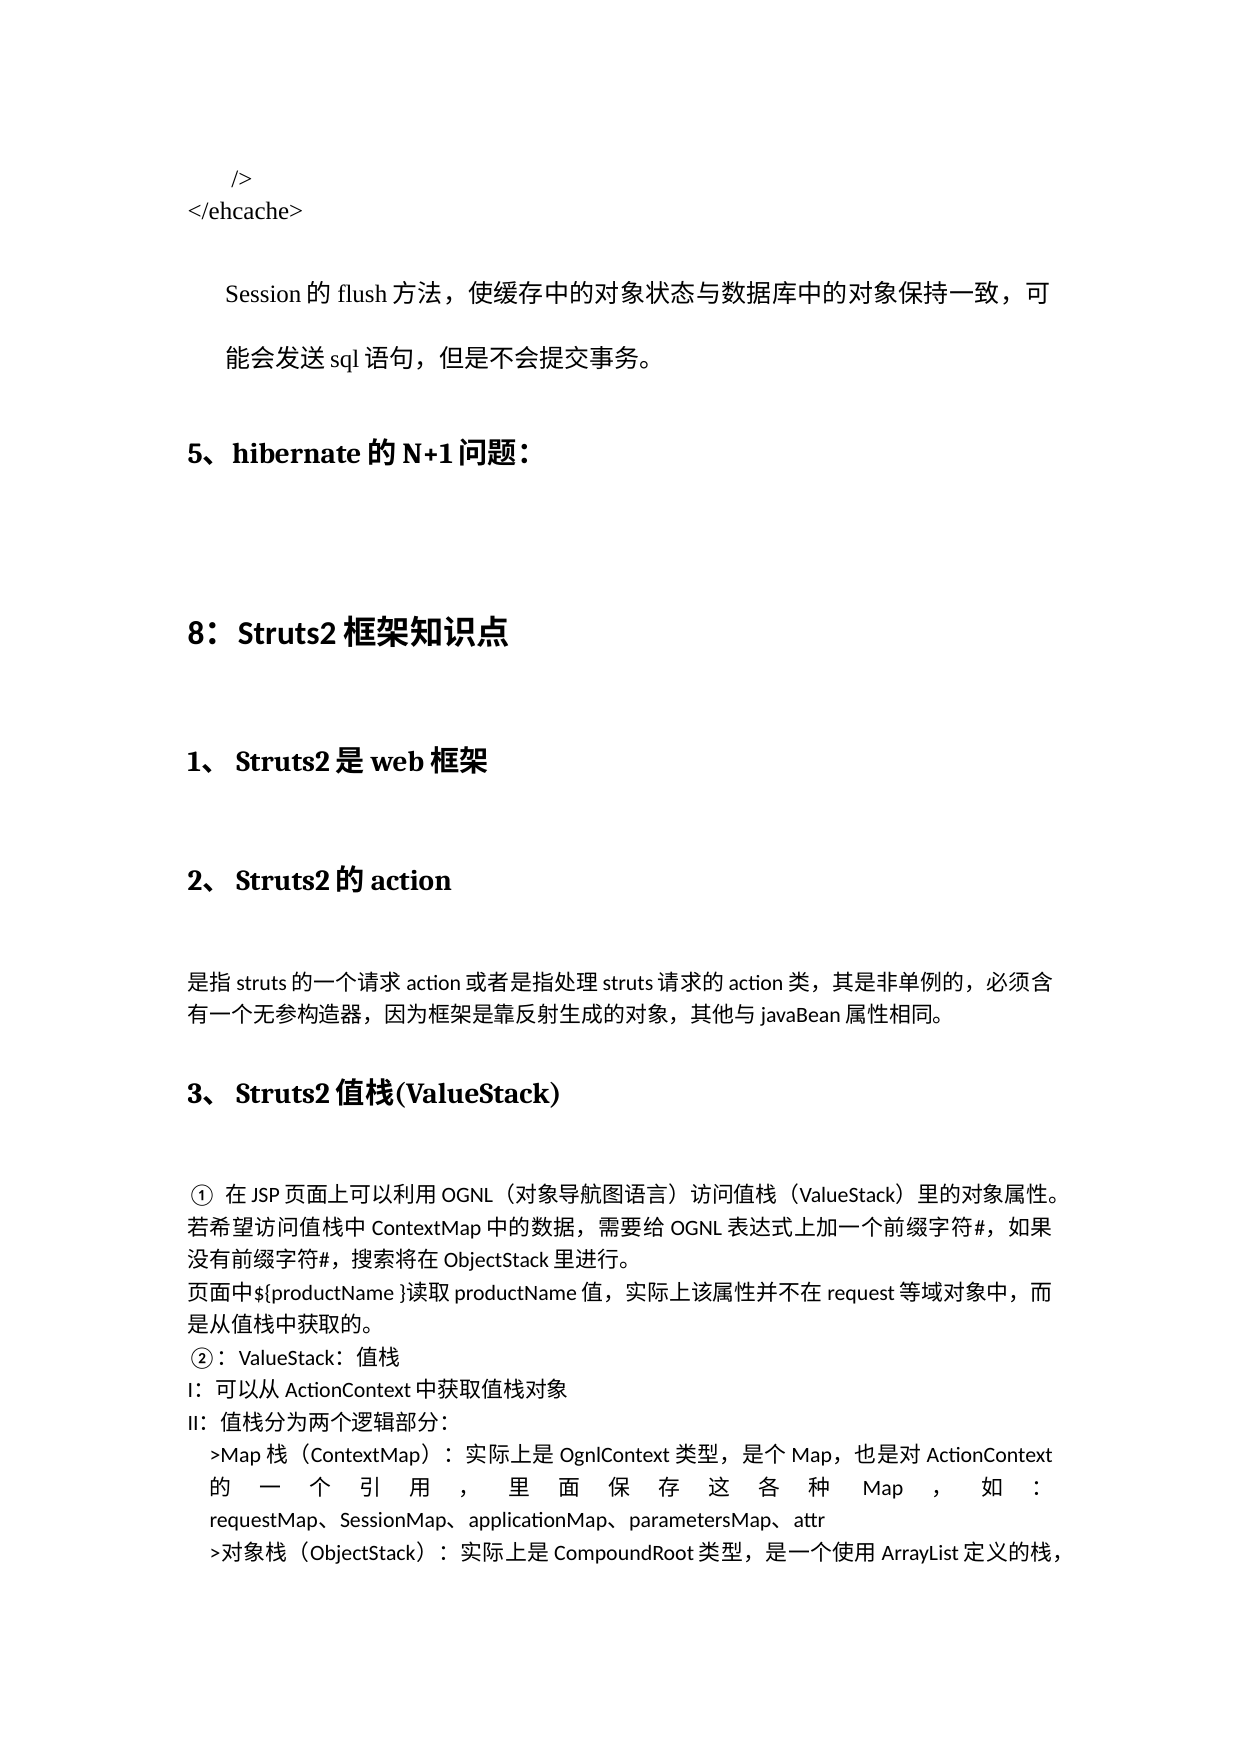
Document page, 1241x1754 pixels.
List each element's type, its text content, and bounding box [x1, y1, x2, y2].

text /> [187, 162, 1053, 194]
subtitle Struts2的action [187, 845, 1053, 910]
list Session的flush方法，使缓存中的对象状态与数据库中的对象保持一致，可能会发送sql语句，但是不会提交事务。 [225, 259, 1053, 389]
text I：可以从ActionContext中获取值栈对象 [187, 1372, 1053, 1404]
text >Map栈（ContextMap）：实际上是OgnlContext类型，是个Map，也是对ActionContext的一个引用，里面保存这各种Map，如：requestMap、SessionMap、applicationMap、parametersMap、attr [209, 1437, 1053, 1534]
subtitle Struts2值栈(ValueStack) [187, 1058, 1053, 1123]
subtitle 8：Struts2框架知识点 [187, 597, 1053, 662]
text II：值栈分为两个逻辑部分： [187, 1404, 1053, 1437]
list 在JSP页面上可以利用OGNL（对象导航图语言）访问值栈（ValueStack）里的对象属性。 [187, 1177, 1053, 1209]
subtitle 5、hibernate的N+1问题： [187, 419, 1053, 484]
text 页面中${productName }读取productName值，实际上该属性并不在request等域对象中，而是从值栈中获取的。 [187, 1274, 1053, 1339]
subtitle Struts2是web框架 [187, 726, 1053, 791]
text 若希望访问值栈中ContextMap中的数据，需要给OGNL表达式上加一个前缀字符#，如果没有前缀字符#，搜索将在ObjectStack里进行。 [187, 1209, 1053, 1274]
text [209, 1534, 1053, 1567]
text ②：ValueStack：值栈 [187, 1339, 1053, 1372]
text 是指struts的一个请求action或者是指处理struts请求的action类，其是非单例的，必须含有一个无参构造器，因为框架是靠反射生成的对象，其他与javaBean属性相同。 [187, 964, 1053, 1029]
text </ehcache> [187, 194, 1053, 227]
